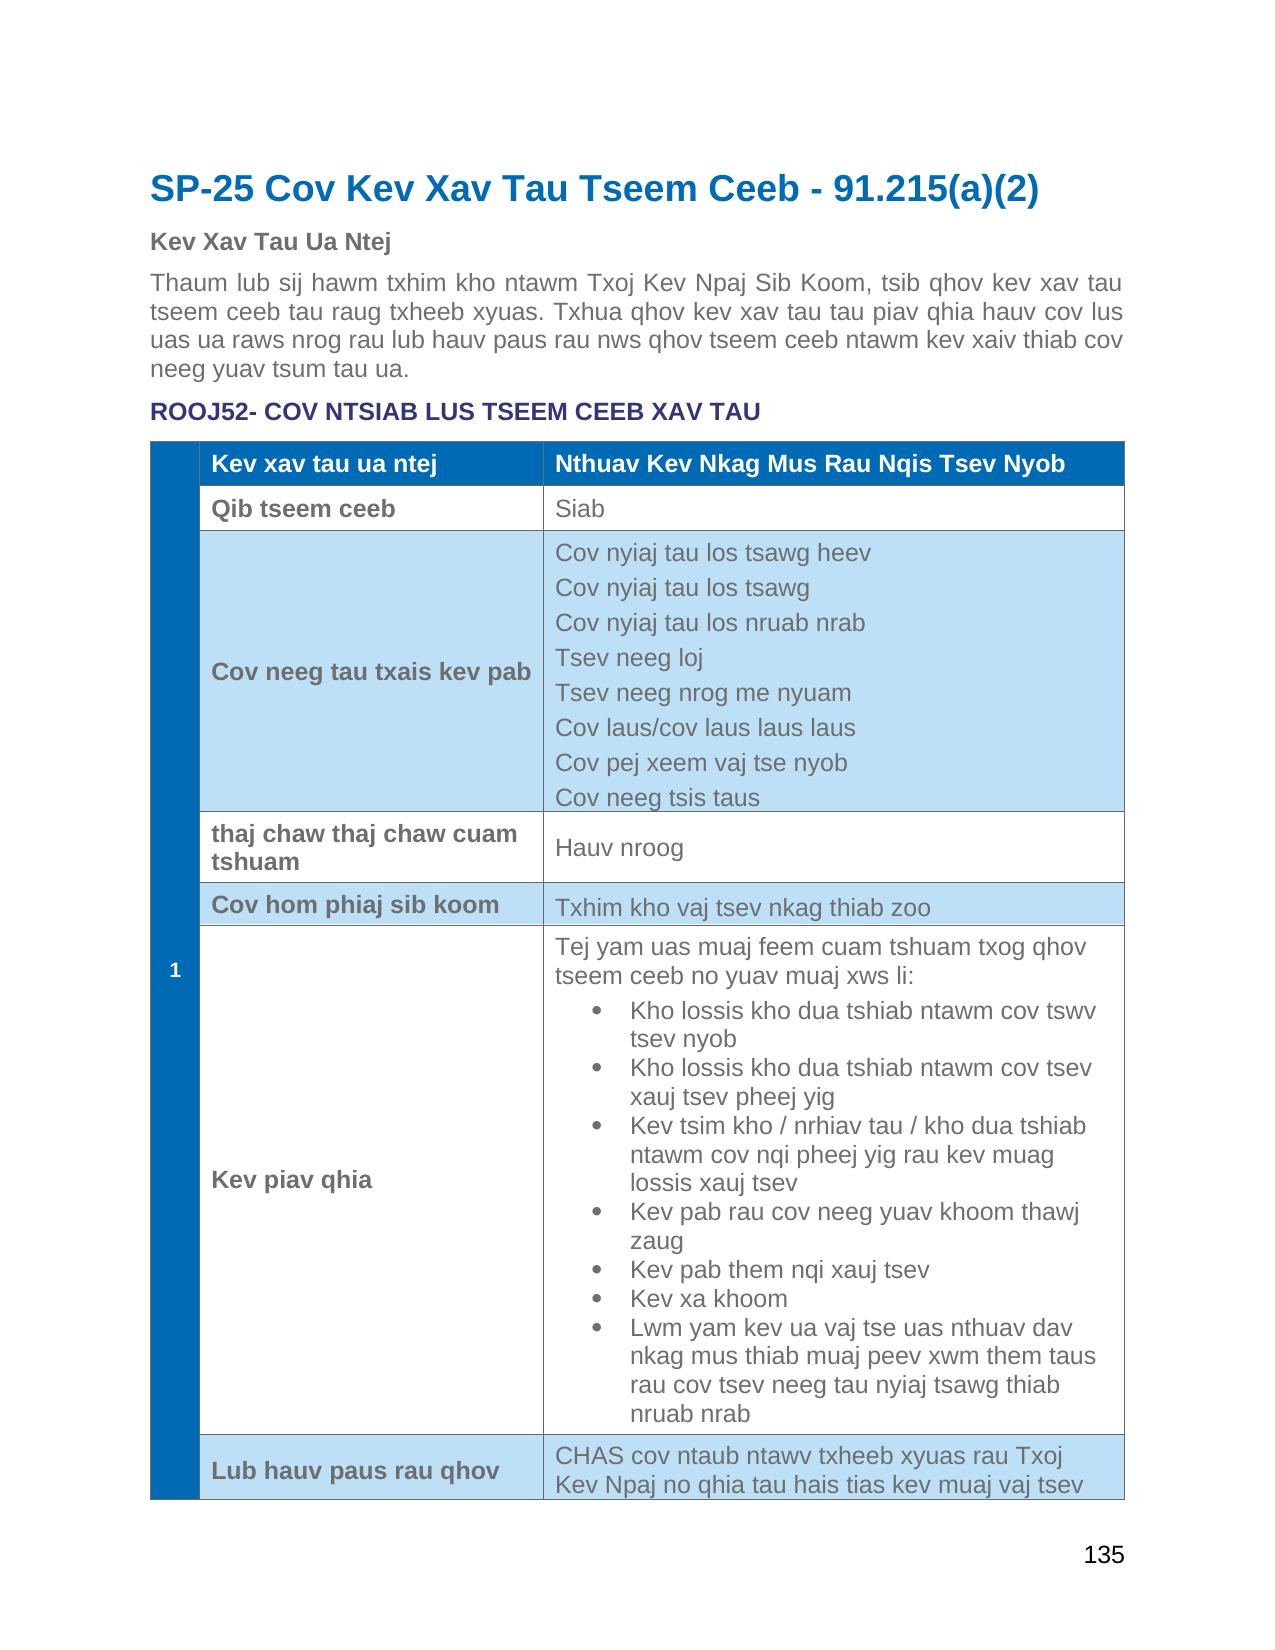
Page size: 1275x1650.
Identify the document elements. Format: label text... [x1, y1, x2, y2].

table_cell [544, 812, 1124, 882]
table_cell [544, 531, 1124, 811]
text Kev Xav Tau Ua Ntej [150, 226, 1125, 255]
subtitle SP-25 Cov Kev Xav Tau Tseem Ceeb - 91.215(a)(2) [150, 167, 1125, 210]
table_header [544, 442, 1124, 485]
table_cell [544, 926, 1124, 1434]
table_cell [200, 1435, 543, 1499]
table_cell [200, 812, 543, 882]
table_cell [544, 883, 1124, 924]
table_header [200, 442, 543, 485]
text Thaum lub sij hawm txhim kho ntawm Txoj Kev Npaj Sib Koom, tsib qhov kev xav tau tseem ceeb tau raug txheeb xyuas. Txhua qhov kev xav tau tau piav qhia hauv cov lus uas ua raws nrog rau lub hauv paus rau nws qhov tseem ceeb ntawm kev xaiv thiab cov neeg yuav tsum tau ua. [150, 268, 1125, 383]
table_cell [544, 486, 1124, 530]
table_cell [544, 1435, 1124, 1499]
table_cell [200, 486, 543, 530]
title Rooj52- Cov ntsiab lus tseem ceeb xav tau [150, 397, 1125, 426]
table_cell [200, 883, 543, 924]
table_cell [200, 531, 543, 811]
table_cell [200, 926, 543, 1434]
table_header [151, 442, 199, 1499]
